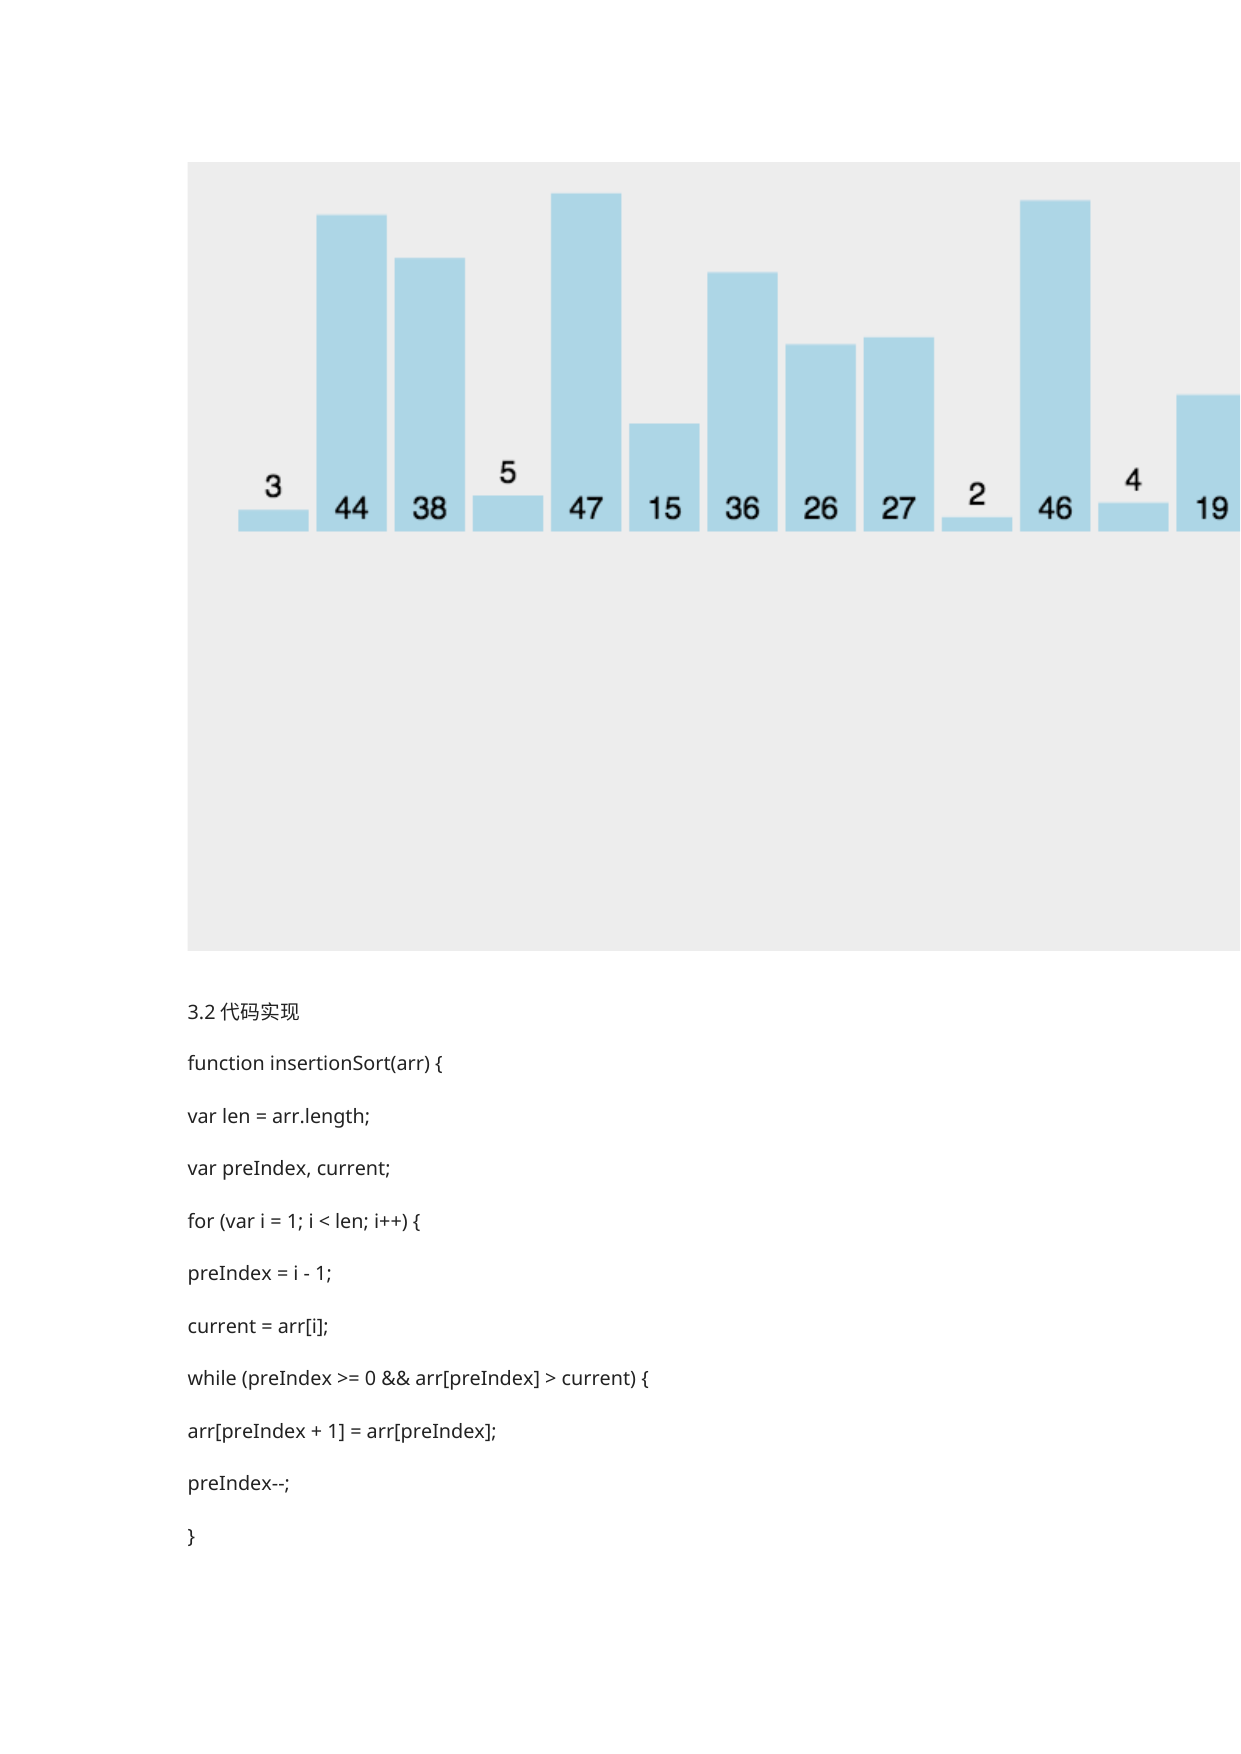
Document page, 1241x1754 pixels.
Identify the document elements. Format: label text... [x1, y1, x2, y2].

text current = arr[i]; [187, 1309, 1053, 1342]
text 3.2 代码实现 [187, 994, 1053, 1027]
text var preIndex, current; [187, 1152, 1053, 1184]
text preIndex = i - 1; [187, 1257, 1053, 1289]
text } [187, 1519, 1053, 1552]
text while (preIndex >= 0 && arr[preIndex] > current) { [187, 1362, 1053, 1394]
picture [187, 162, 1241, 951]
text function insertionSort(arr) { [187, 1047, 1053, 1079]
text for (var i = 1; i < len; i++) { [187, 1204, 1053, 1237]
text preIndex--; [187, 1467, 1053, 1499]
text arr[preIndex + 1] = arr[preIndex]; [187, 1414, 1053, 1447]
text var len = arr.length; [187, 1099, 1053, 1132]
